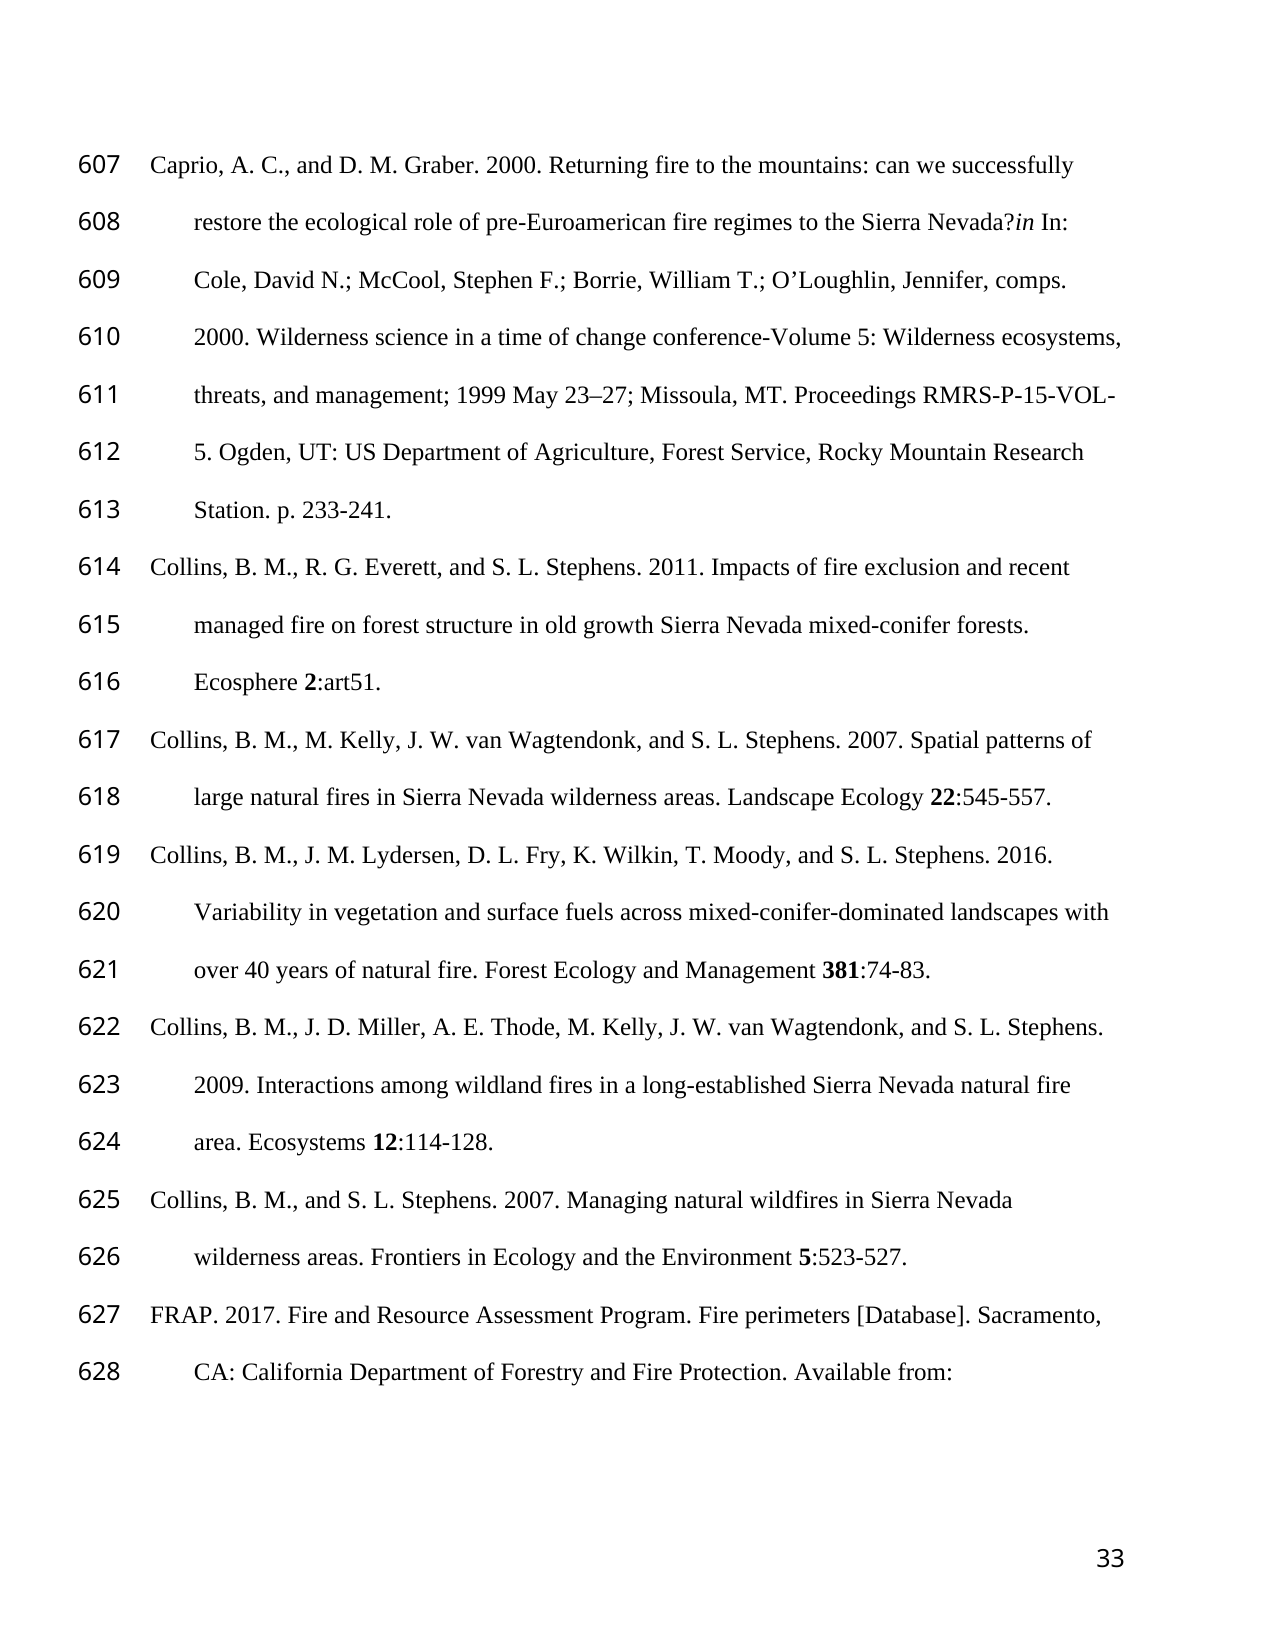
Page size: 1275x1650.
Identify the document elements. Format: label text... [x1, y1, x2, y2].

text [150, 1300, 1125, 1386]
text Collins, B. M., J. D. Miller, A. E. Thode, M. Kelly, J. W. van Wagtendonk, and S. L. Stephens. 2009. Interactions among wildland fires in a long-established Sierra Nevada natural fire area. Ecosystems 12:114-128. [150, 1012, 1125, 1156]
text Collins, B. M., and S. L. Stephens. 2007. Managing natural wildfires in Sierra Nevada wilderness areas. Frontiers in Ecology and the Environment 5:523-527. [150, 1185, 1125, 1271]
text Collins, B. M., R. G. Everett, and S. L. Stephens. 2011. Impacts of fire exclusion and recent managed fire on forest structure in old growth Sierra Nevada mixed-conifer forests. Ecosphere 2:art51. [150, 552, 1125, 696]
text Collins, B. M., M. Kelly, J. W. van Wagtendonk, and S. L. Stephens. 2007. Spatial patterns of large natural fires in Sierra Nevada wilderness areas. Landscape Ecology 22:545-557. [150, 725, 1125, 811]
text Caprio, A. C., and D. M. Graber. 2000. Returning fire to the mountains: can we successfully restore the ecological role of pre-Euroamerican fire regimes to the Sierra Nevada?in In: Cole, David N.; McCool, Stephen F.; Borrie, William T.; O’Loughlin, Jennifer, comps. 2000. Wilderness science in a time of change conference-Volume 5: Wilderness ecosystems, threats, and management; 1999 May 23–27; Missoula, MT. Proceedings RMRS-P-15-VOL-5. Ogden, UT: US Department of Agriculture, Forest Service, Rocky Mountain Research Station. p. 233-241. [150, 150, 1125, 524]
text Collins, B. M., J. M. Lydersen, D. L. Fry, K. Wilkin, T. Moody, and S. L. Stephens. 2016. Variability in vegetation and surface fuels across mixed-conifer-dominated landscapes with over 40 years of natural fire. Forest Ecology and Management 381:74-83. [150, 840, 1125, 984]
